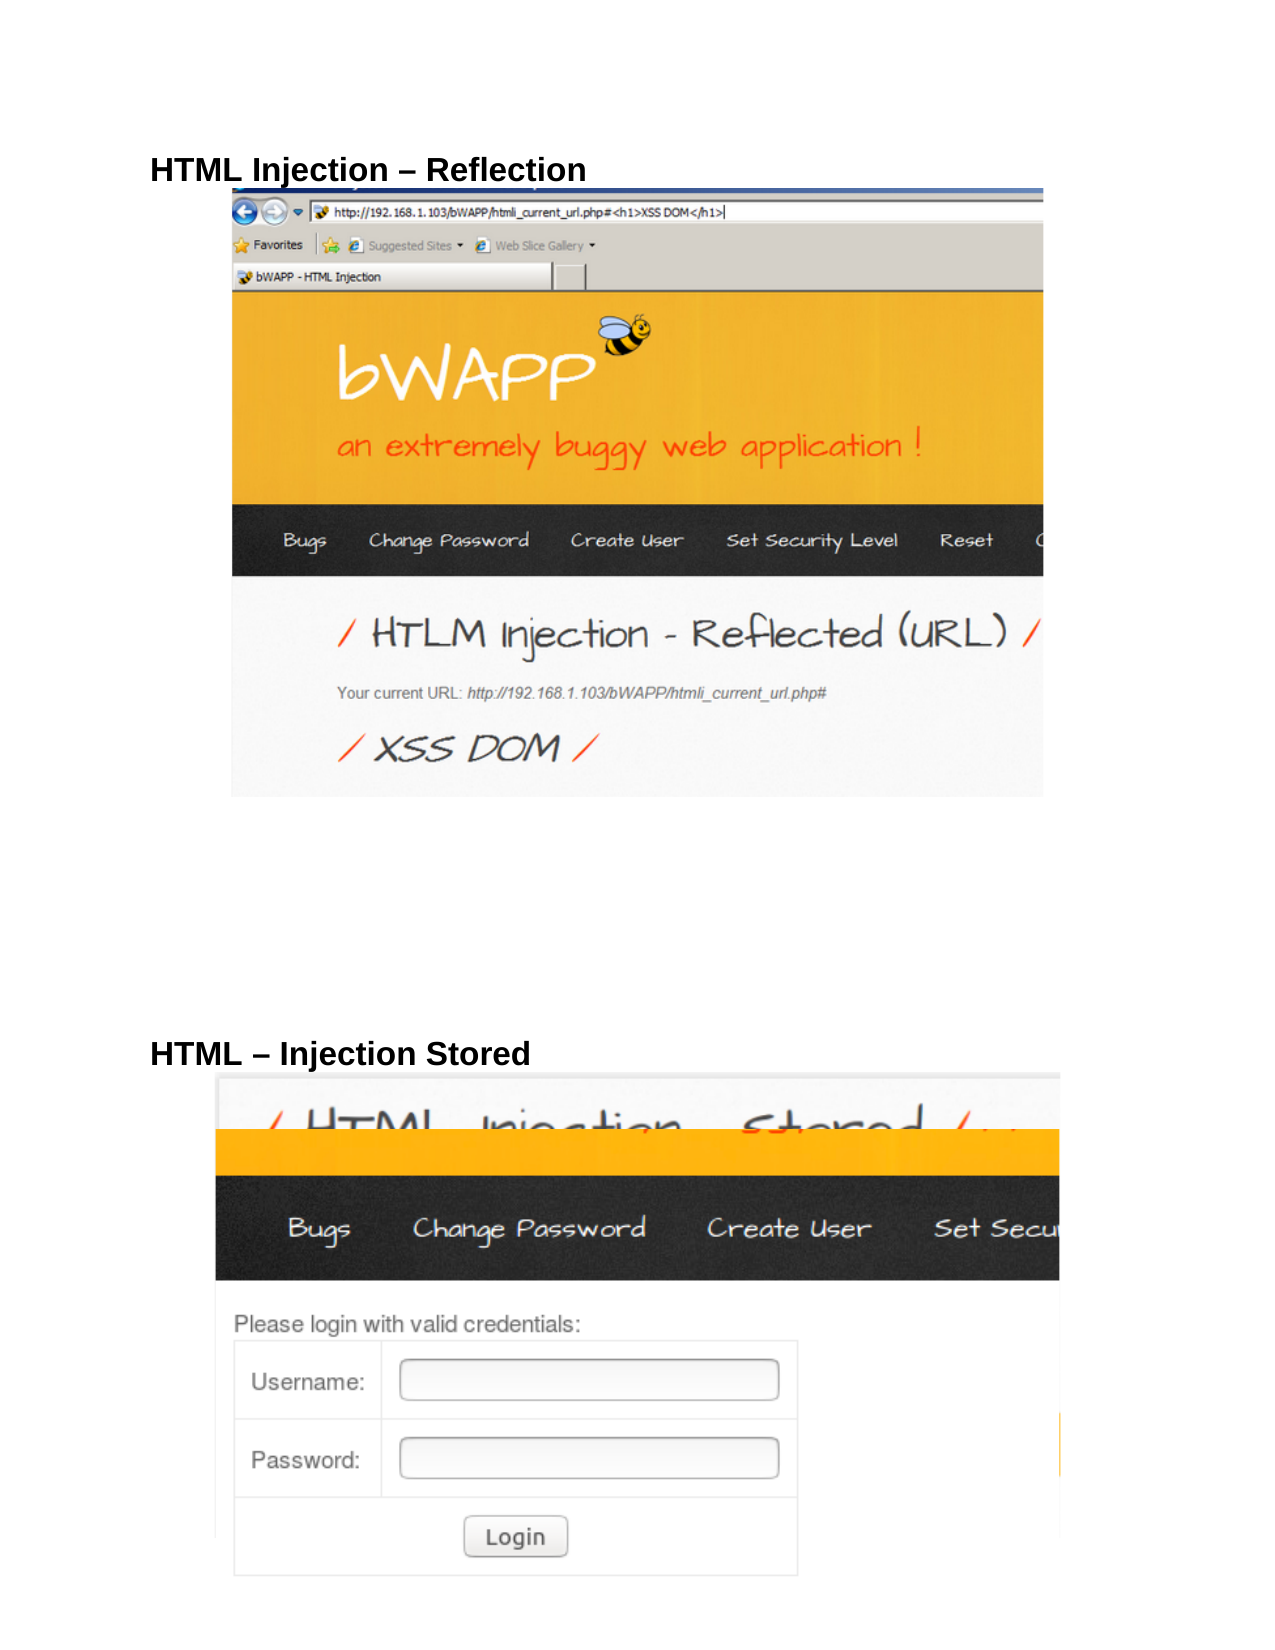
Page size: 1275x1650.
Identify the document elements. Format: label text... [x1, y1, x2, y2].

text HTML – Injection Stored [150, 1034, 1125, 1073]
picture [214, 1072, 1061, 1650]
picture [231, 188, 1044, 797]
subtitle HTML Injection – Reflection [150, 150, 1125, 188]
